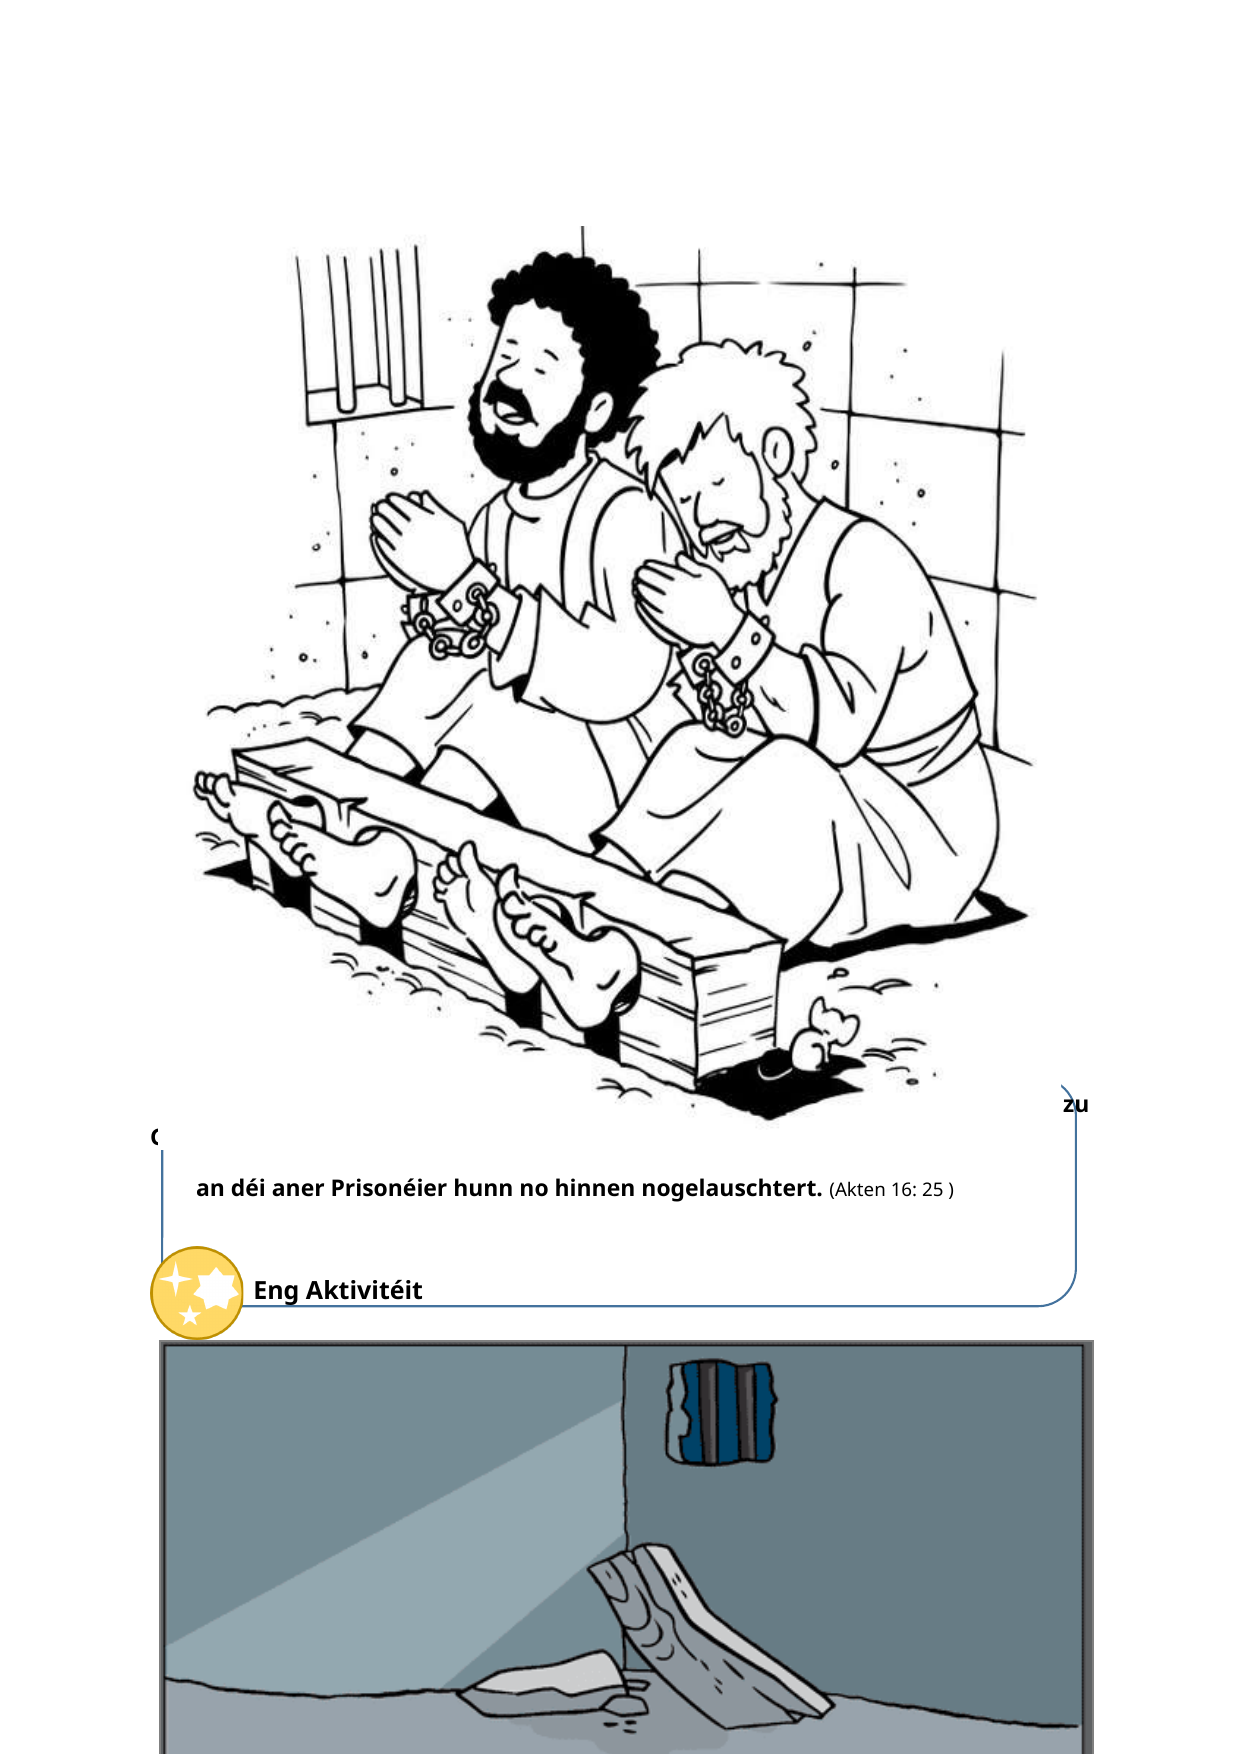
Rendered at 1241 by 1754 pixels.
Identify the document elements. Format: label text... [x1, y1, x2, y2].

picture [161, 1342, 1092, 1754]
text Géint Mëtternuecht hunn de Paul an de Silas gebiet a gesongen Hymnen zu Gott, [150, 1088, 1090, 1153]
picture [158, 226, 1062, 1150]
text Eng Aktivitéit [244, 1273, 1090, 1307]
text an déi aner Prisonéier hunn no hinnen nogelauschtert. (Akten 16: 25 ) [150, 1172, 1090, 1203]
picture [150, 1246, 244, 1340]
